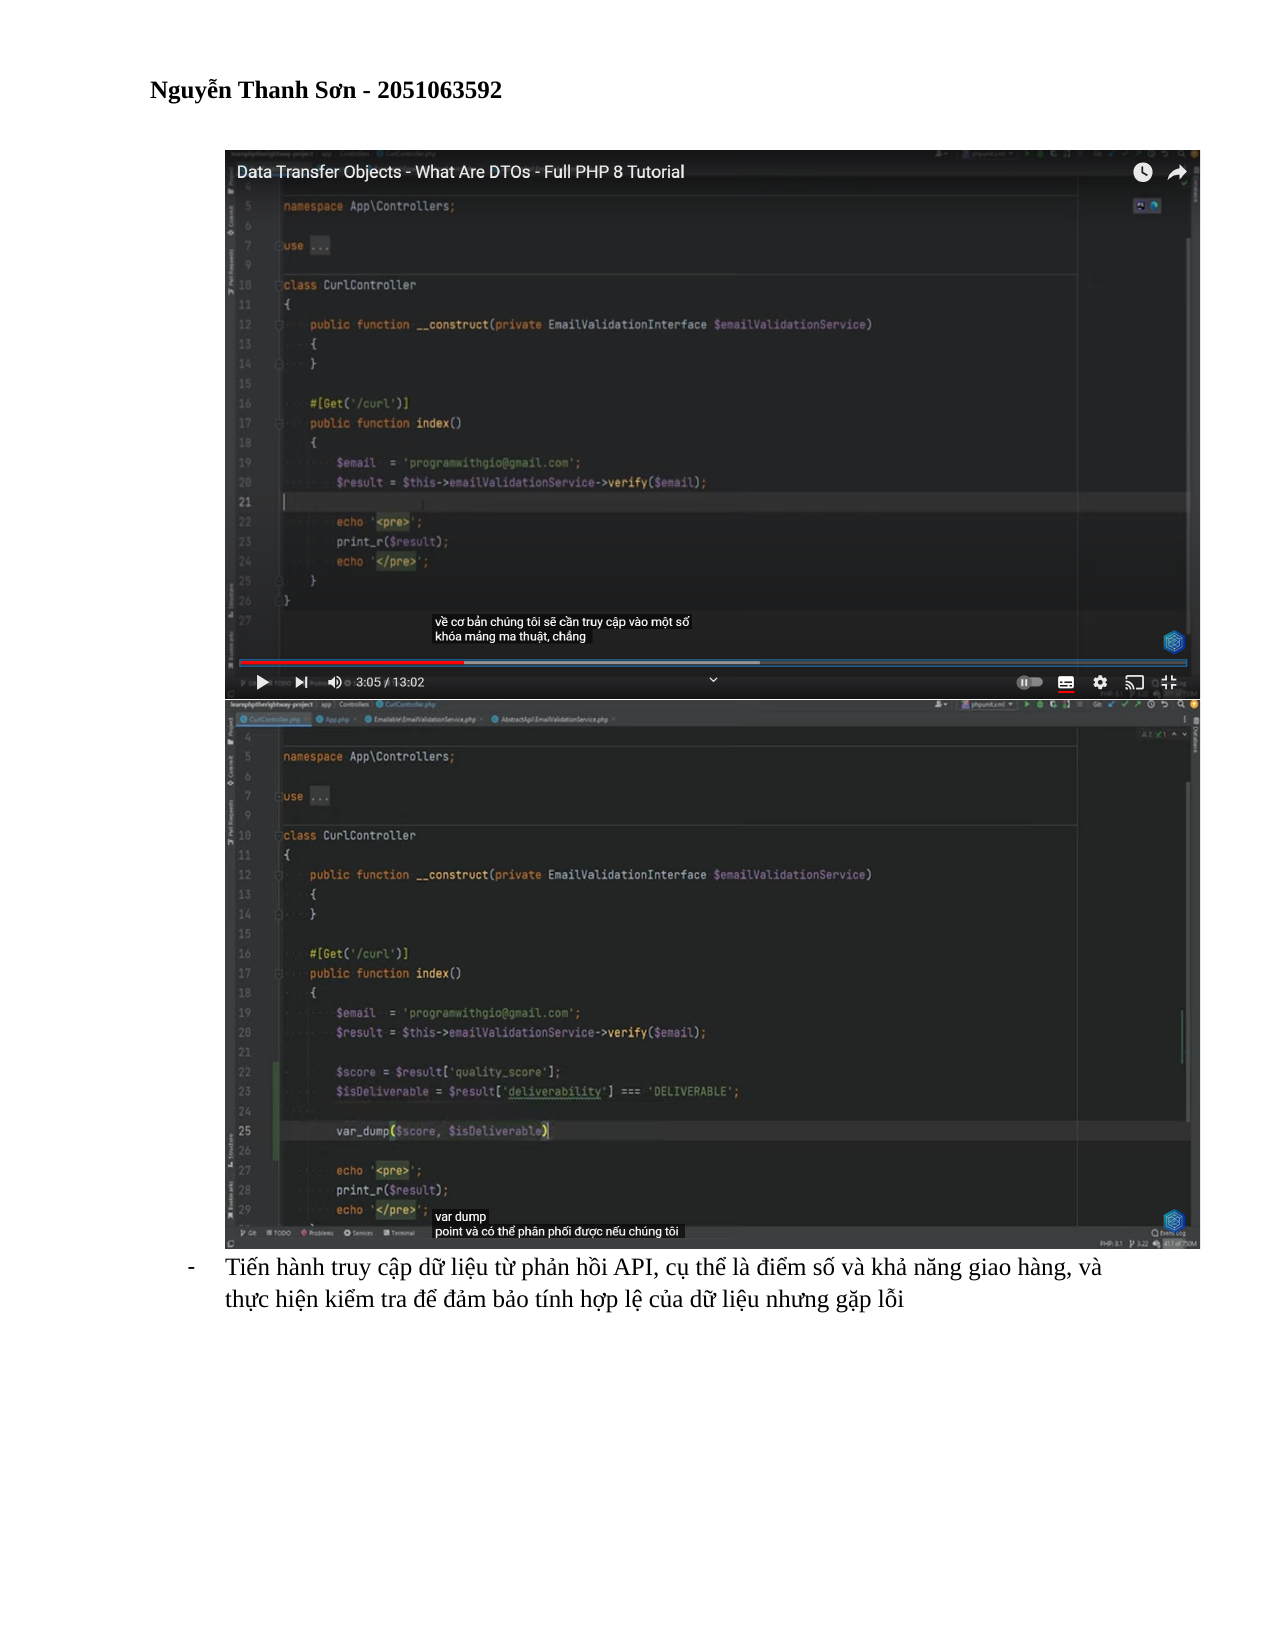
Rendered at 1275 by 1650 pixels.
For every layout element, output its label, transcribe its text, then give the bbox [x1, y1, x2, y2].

picture [225, 150, 1200, 699]
picture [225, 700, 1200, 1249]
list Tiến hành truy cập dữ liệu từ phản hồi API, cụ thể là điểm số và khả năng giao hàng, và thực hiện kiểm tra để đảm bảo tính hợp lệ của dữ liệu nhưng gặp lỗi [187, 1251, 1125, 1313]
